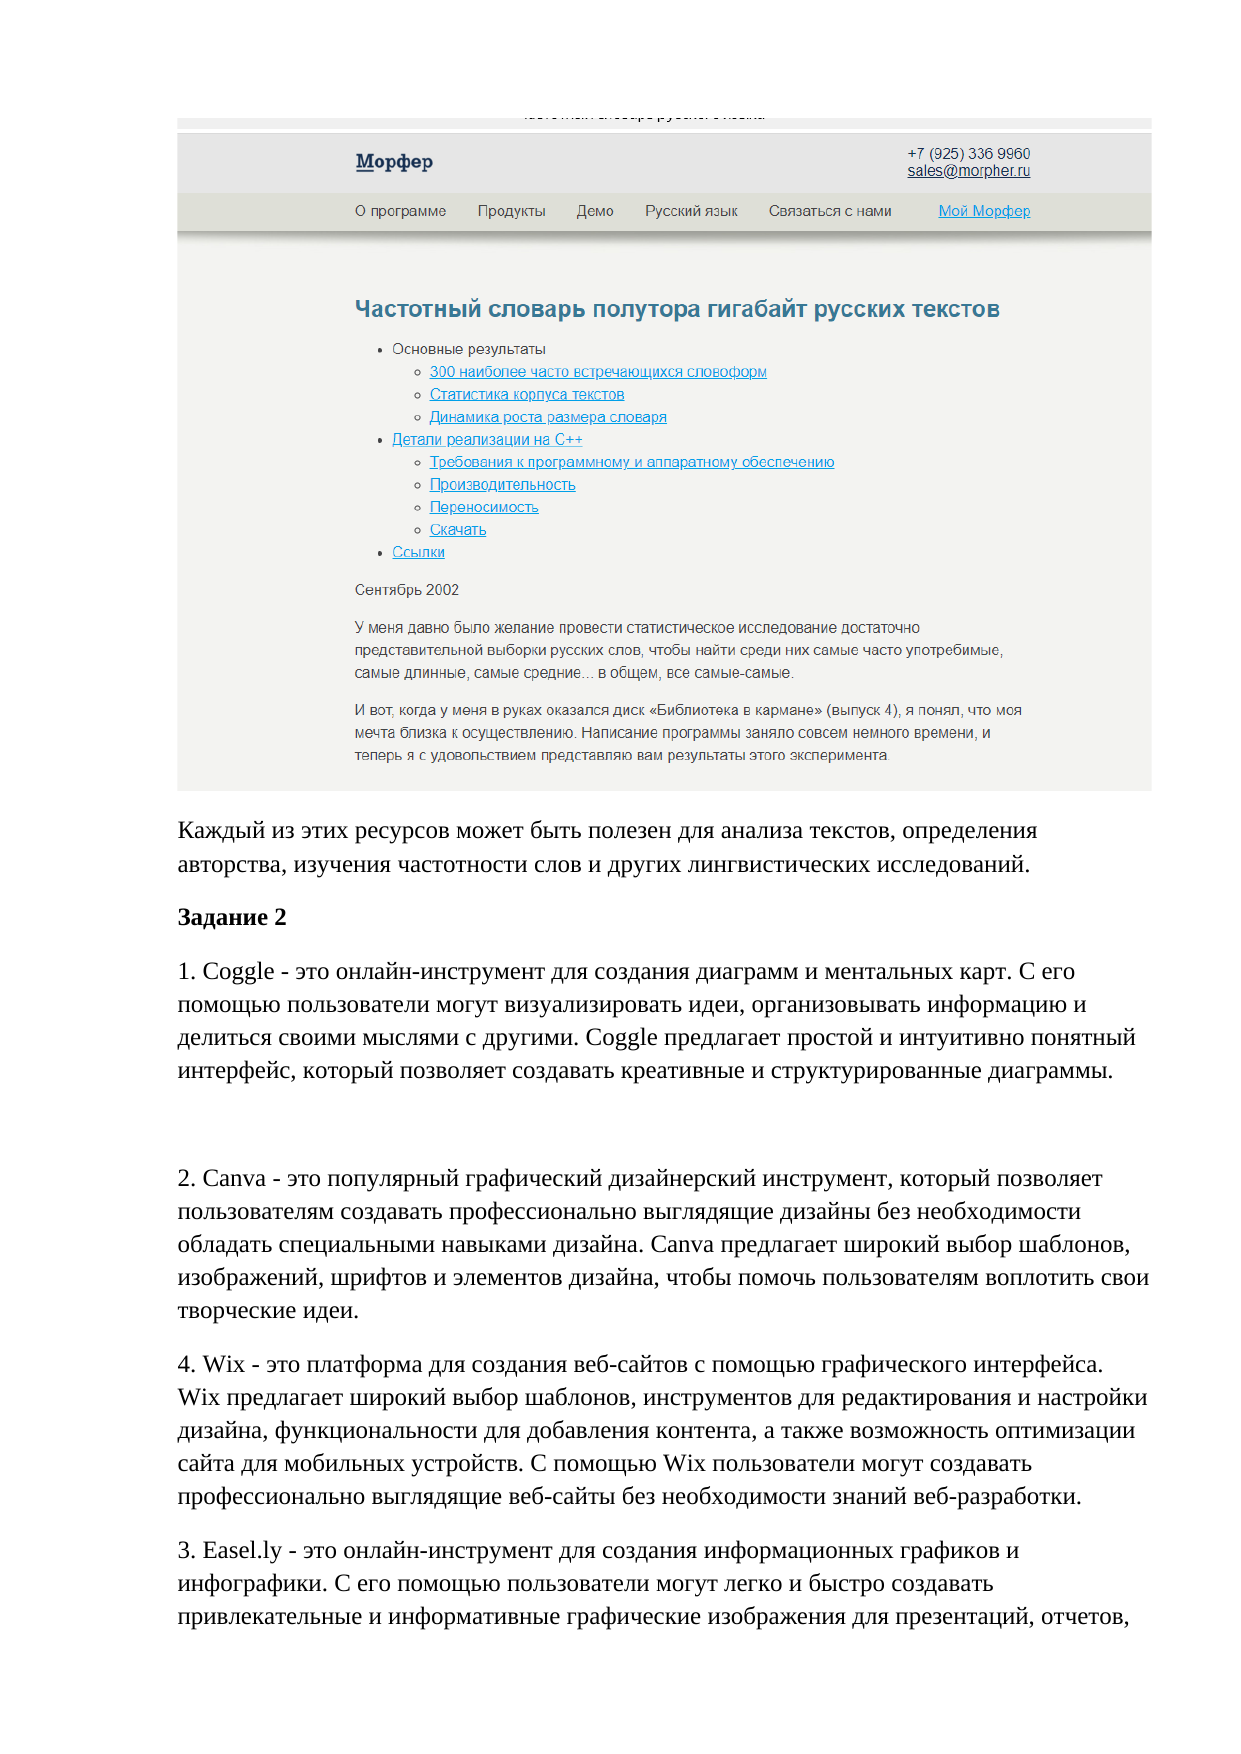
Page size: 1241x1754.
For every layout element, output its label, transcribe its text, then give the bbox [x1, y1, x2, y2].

text 4. Wix - это платформа для создания веб-сайтов с помощью графического интерфейса. Wix предлагает широкий выбор шаблонов, инструментов для редактирования и настройки дизайна, функциональности для добавления контента, а также возможность оптимизации сайта для мобильных устройств. С помощью Wix пользователи могут создавать профессионально выглядящие веб-сайты без необходимости знаний веб-разработки. [177, 1349, 1152, 1510]
picture [177, 118, 1152, 791]
text 1. Coggle - это онлайн-инструмент для создания диаграмм и ментальных карт. С его помощью пользователи могут визуализировать идеи, организовывать информацию и делиться своими мыслями с другими. Coggle предлагает простой и интуитивно понятный интерфейс, который позволяет создавать креативные и структурированные диаграммы. [177, 956, 1152, 1084]
text Каждый из этих ресурсов может быть полезен для анализа текстов, определения авторства, изучения частотности слов и других лингвистических исследований. [177, 816, 1152, 877]
text Задание 2 [177, 902, 1152, 931]
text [177, 1535, 1152, 1630]
text 2. Canva - это популярный графический дизайнерский инструмент, который позволяет пользователям создавать профессионально выглядящие дизайны без необходимости обладать специальными навыками дизайна. Canva предлагает широкий выбор шаблонов, изображений, шрифтов и элементов дизайна, чтобы помочь пользователям воплотить свои творческие идеи. [177, 1163, 1152, 1324]
